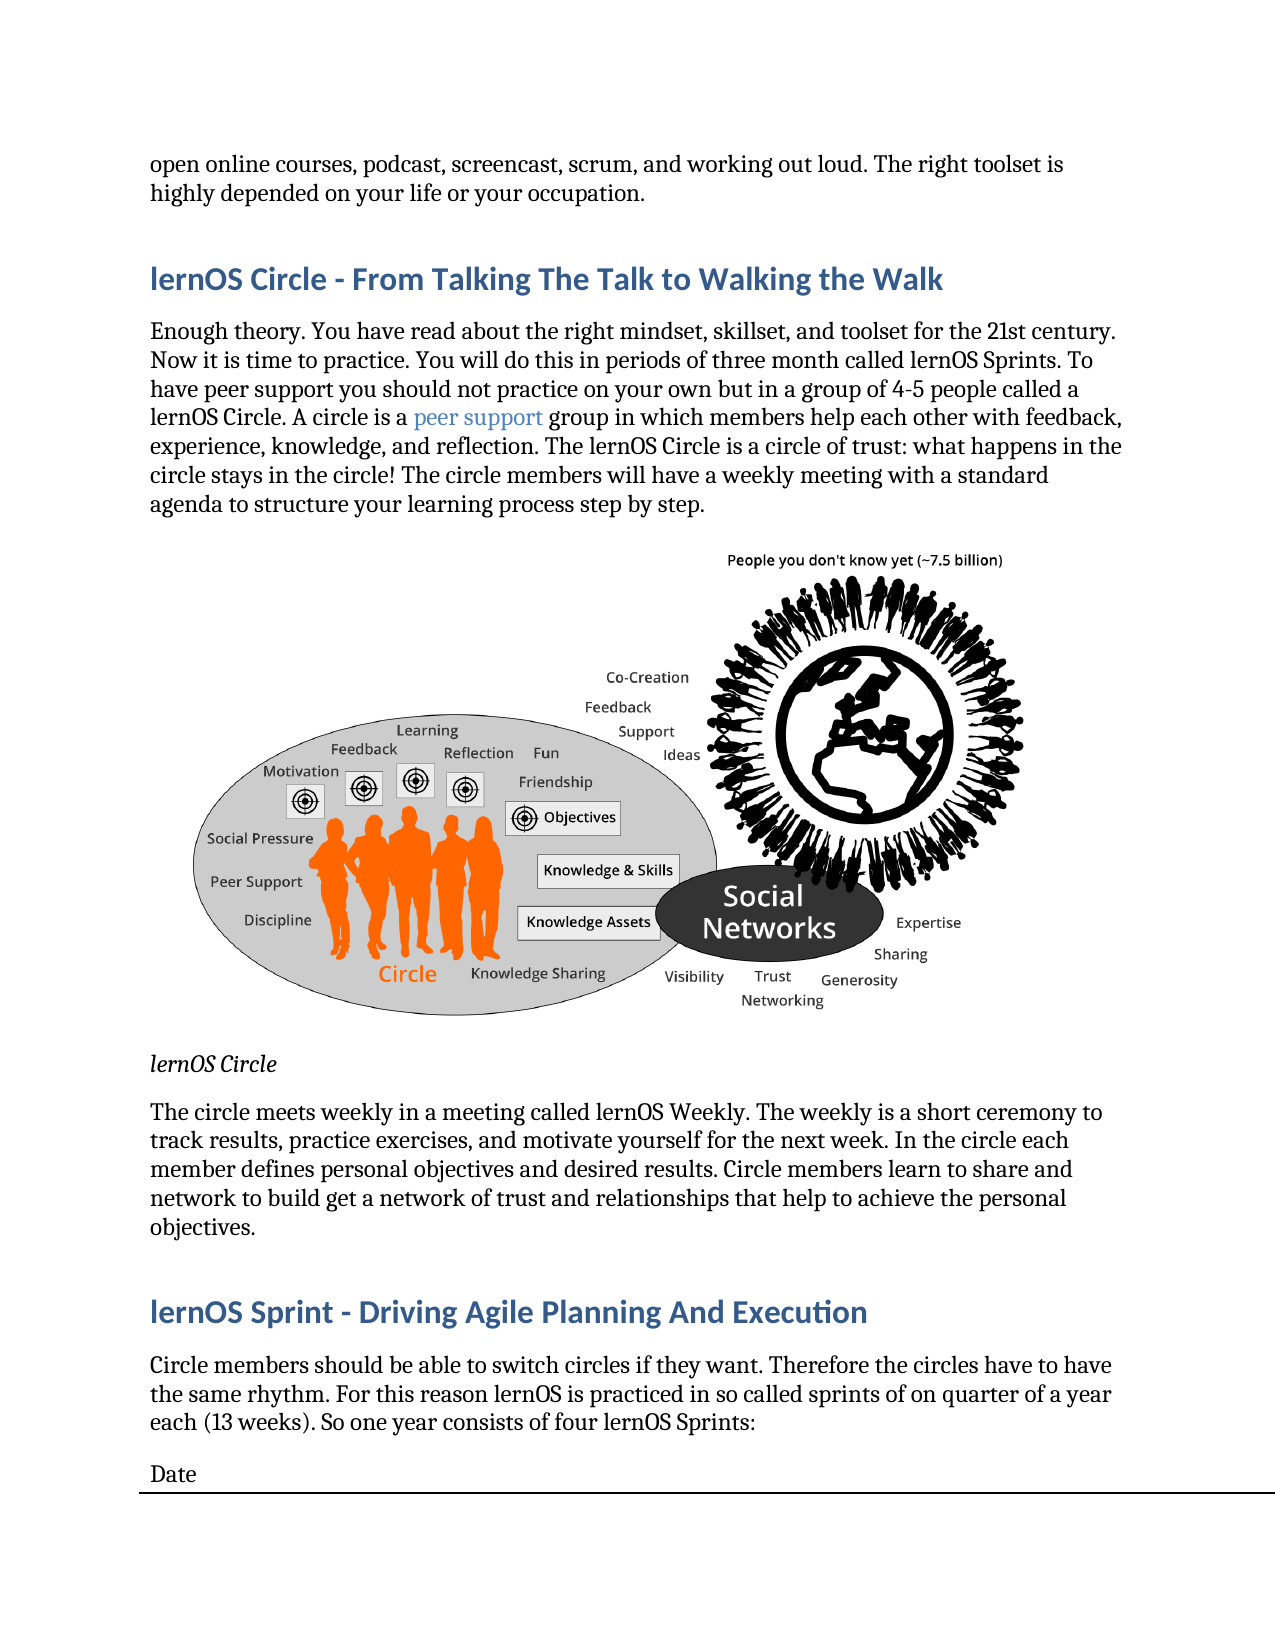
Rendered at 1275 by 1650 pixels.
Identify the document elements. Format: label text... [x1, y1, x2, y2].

text lernOS Circle [150, 1050, 1125, 1079]
text Circle members should be able to switch circles if they want. Therefore the circles have to have the same rhythm. For this reason lernOS is practiced in so called sprints of on quarter of a year each (13 weeks). So one year consists of four lernOS Sprints: [150, 1351, 1125, 1437]
text Enough theory. You have read about the right mindset, skillset, and toolset for the 21st century. Now it is time to practice. You will do this in periods of three month called lernOS Sprints. To have peer support you should not practice on your own but in a group of 4-5 people called a lernOS Circle. A circle is a peer support group in which members help each other with feedback, experience, knowledge, and reflection. The lernOS Circle is a circle of trust: what happens in the circle stays in the circle! The circle members will have a weekly meeting with a standard agenda to structure your learning process step by step. [150, 317, 1125, 518]
text The circle meets weekly in a meeting called lernOS Weekly. The weekly is a short ceremony to track results, practice exercises, and motivate yourself for the next week. In the circle each member defines personal objectives and desired results. Circle members learn to share and network to build get a network of trust and relationships that help to achieve the personal objectives. [150, 1097, 1125, 1241]
subtitle lernOS Sprint - Driving Agile Planning And Execution [150, 1291, 1125, 1332]
table_header Date [139, 1456, 1275, 1492]
picture [168, 537, 1044, 1030]
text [150, 150, 1125, 207]
subtitle lernOS Circle - From Talking The Talk to Walking the Walk [150, 257, 1125, 298]
